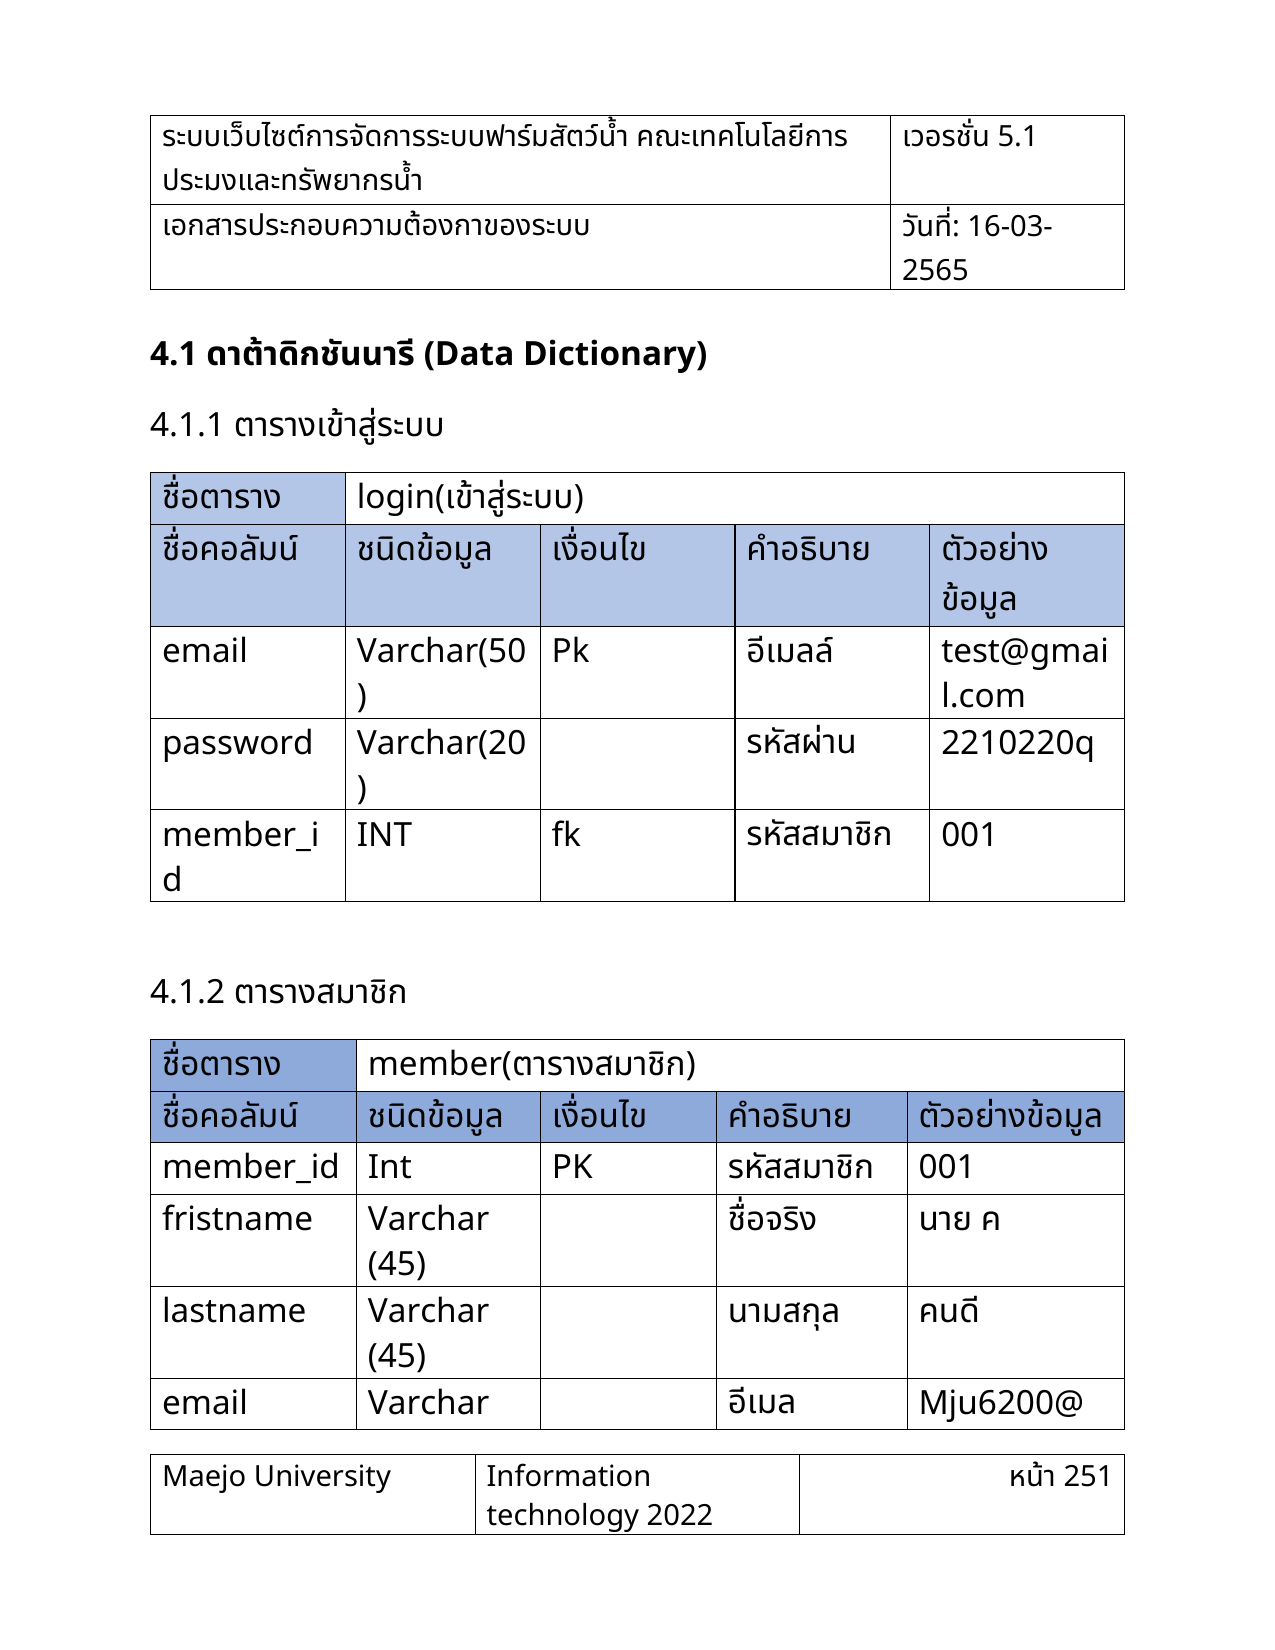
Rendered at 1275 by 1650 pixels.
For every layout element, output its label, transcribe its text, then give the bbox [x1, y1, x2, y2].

table_cell Mju6200@mju.ac.th [908, 1379, 1124, 1429]
table_cell รหัสผ่าน [736, 719, 929, 809]
text 4.1.1 ตารางเข้าสู่ระบบ [150, 401, 1125, 451]
table_cell fristname [151, 1195, 356, 1286]
table_cell email [151, 627, 345, 717]
table_header ชื่อตาราง [151, 473, 345, 524]
text 4.1.2 ตารางสมาชิก [150, 968, 1125, 1018]
table_cell Varchar(20) [346, 719, 540, 809]
table_cell Varchar(50) [346, 627, 540, 717]
table_cell email [151, 1379, 356, 1429]
table_cell [541, 1379, 716, 1429]
table_cell test@gmail.com [930, 627, 1124, 717]
table_cell Int [357, 1143, 540, 1194]
table_cell ชื่อจริง [717, 1195, 907, 1286]
table_cell นาย ค [908, 1195, 1124, 1286]
table_cell ชนิดข้อมูล [357, 1092, 540, 1142]
table_cell Varchar (50) [357, 1379, 540, 1429]
table_cell Varchar (45) [357, 1195, 540, 1286]
table_cell ชื่อคอลัมน์ [151, 1092, 356, 1142]
table_cell Pk [541, 627, 734, 717]
table_cell member_id [151, 810, 345, 901]
text 4.1 ดาต้าดิกชันนารี (Data Dictionary) [150, 329, 1125, 380]
table_cell ชนิดข้อมูล [346, 525, 540, 626]
table_cell อีเมล [717, 1379, 907, 1429]
table_cell ตัวอย่างข้อมูล [908, 1092, 1124, 1142]
table_cell อีเมลล์ [736, 627, 929, 717]
table_cell คนดี [908, 1287, 1124, 1377]
table_header login(เข้าสู่ระบบ) [346, 473, 1124, 524]
table_cell รหัสสมาชิก [717, 1143, 907, 1194]
table_cell [541, 719, 734, 809]
table_cell เงื่อนไข [541, 525, 734, 626]
table_cell เงื่อนไข [541, 1092, 716, 1142]
table_cell ชื่อคอลัมน์ [151, 525, 345, 626]
table_cell PK [541, 1143, 716, 1194]
table_cell นามสกุล [717, 1287, 907, 1377]
table_cell Varchar (45) [357, 1287, 540, 1377]
table_cell [541, 1287, 716, 1377]
table_cell [541, 1195, 716, 1286]
table_header ชื่อตาราง [151, 1040, 356, 1091]
table_cell fk [541, 810, 734, 901]
table_cell 2210220q [930, 719, 1124, 809]
table_cell member_id [151, 1143, 356, 1194]
table_cell 001 [930, 810, 1124, 901]
table_cell INT [346, 810, 540, 901]
table_cell คำอธิบาย [736, 525, 929, 626]
table_cell คำอธิบาย [717, 1092, 907, 1142]
table_cell password [151, 719, 345, 809]
table_header member(ตารางสมาชิก) [357, 1040, 1124, 1091]
table_cell ตัวอย่างข้อมูล [930, 525, 1124, 626]
table_cell 001 [908, 1143, 1124, 1194]
table_cell รหัสสมาชิก [736, 810, 929, 901]
table_cell lastname [151, 1287, 356, 1377]
